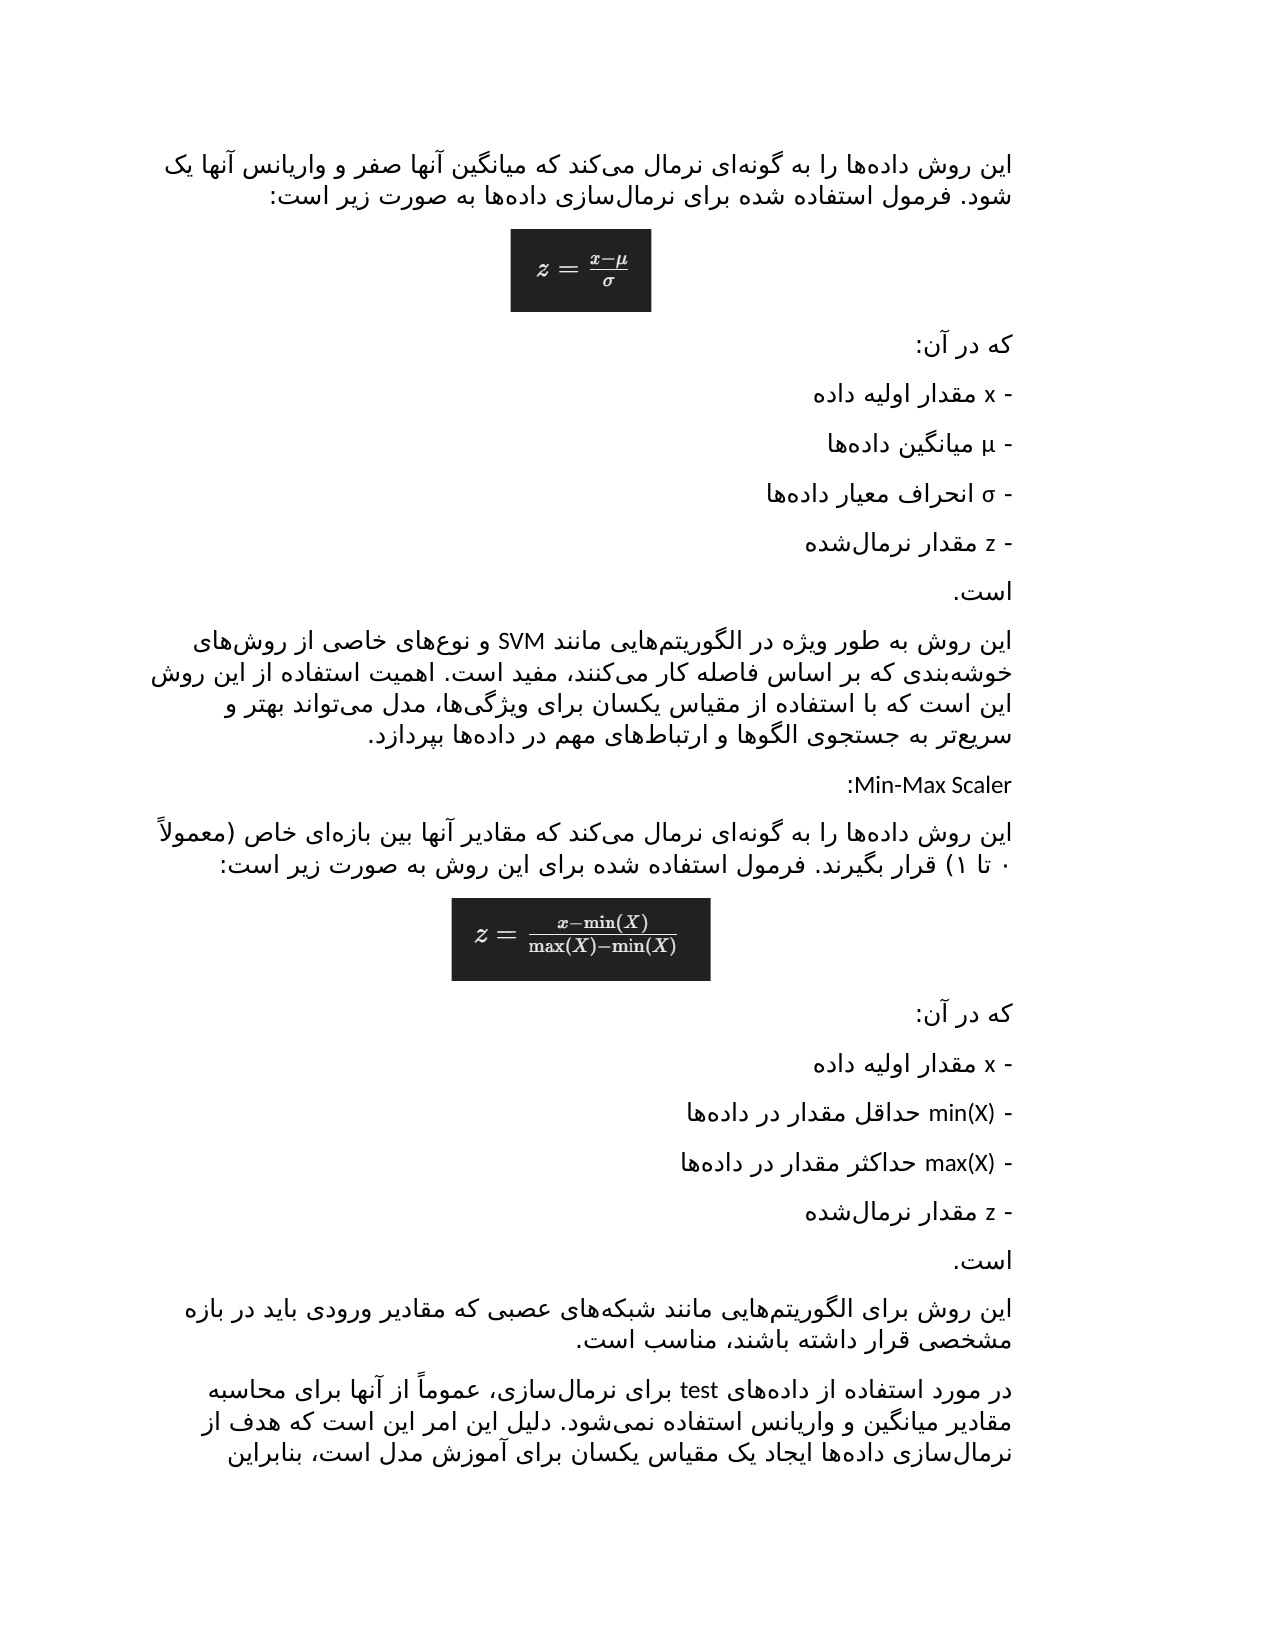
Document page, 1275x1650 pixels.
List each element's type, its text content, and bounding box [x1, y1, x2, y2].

text این روش برای الگوریتم‌هایی مانند شبکه‌های عصبی که مقادیر ورودی باید در بازه مشخصی قرار داشته باشند، مناسب است. [150, 1294, 1012, 1355]
text - x مقدار اولیه داده [150, 378, 1012, 409]
text - max(X) حداکثر مقدار در داده‌ها [150, 1147, 1012, 1177]
text - min(X) حداقل مقدار در داده‌ها [150, 1097, 1012, 1128]
text - z مقدار نرمال‌شده [150, 527, 1012, 558]
text این روش به طور ویژه در الگوریتم‌هایی مانند SVM و نوع‌های خاصی از روش‌های خوشه‌بندی که بر اساس فاصله کار می‌کنند، مفید است. اهمیت استفاده از این روش این است که با استفاده از مقیاس یکسان برای ویژگی‌ها، مدل می‌تواند بهتر و سریع‌تر به جستجوی الگوها و ارتباط‌های مهم در داده‌ها بپردازد. [150, 625, 1012, 750]
picture [510, 229, 652, 312]
picture [451, 898, 711, 981]
text که در آن: [150, 1000, 1012, 1029]
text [150, 1374, 1012, 1467]
text است. [150, 577, 1012, 606]
text - μ میانگین داده‌ها [150, 428, 1012, 459]
text این روش داده‌ها را به گونه‌ای نرمال می‌کند که مقادیر آنها بین بازه‌ای خاص (معمولاً ۰ تا ۱) قرار بگیرند. فرمول استفاده شده برای این روش به صورت زیر است: [150, 818, 1012, 879]
text Min-Max Scaler: [150, 769, 1012, 799]
text - x مقدار اولیه داده [150, 1048, 1012, 1078]
text این روش داده‌ها را به گونه‌ای نرمال می‌کند که میانگین آنها صفر و واریانس آنها یک شود. فرمول استفاده شده برای نرمال‌سازی داده‌ها به صورت زیر است: [150, 150, 1012, 211]
text است. [150, 1246, 1012, 1275]
text - z مقدار نرمال‌شده [150, 1197, 1012, 1227]
text - σ انحراف معیار داده‌ها [150, 478, 1012, 508]
text که در آن: [150, 330, 1012, 359]
